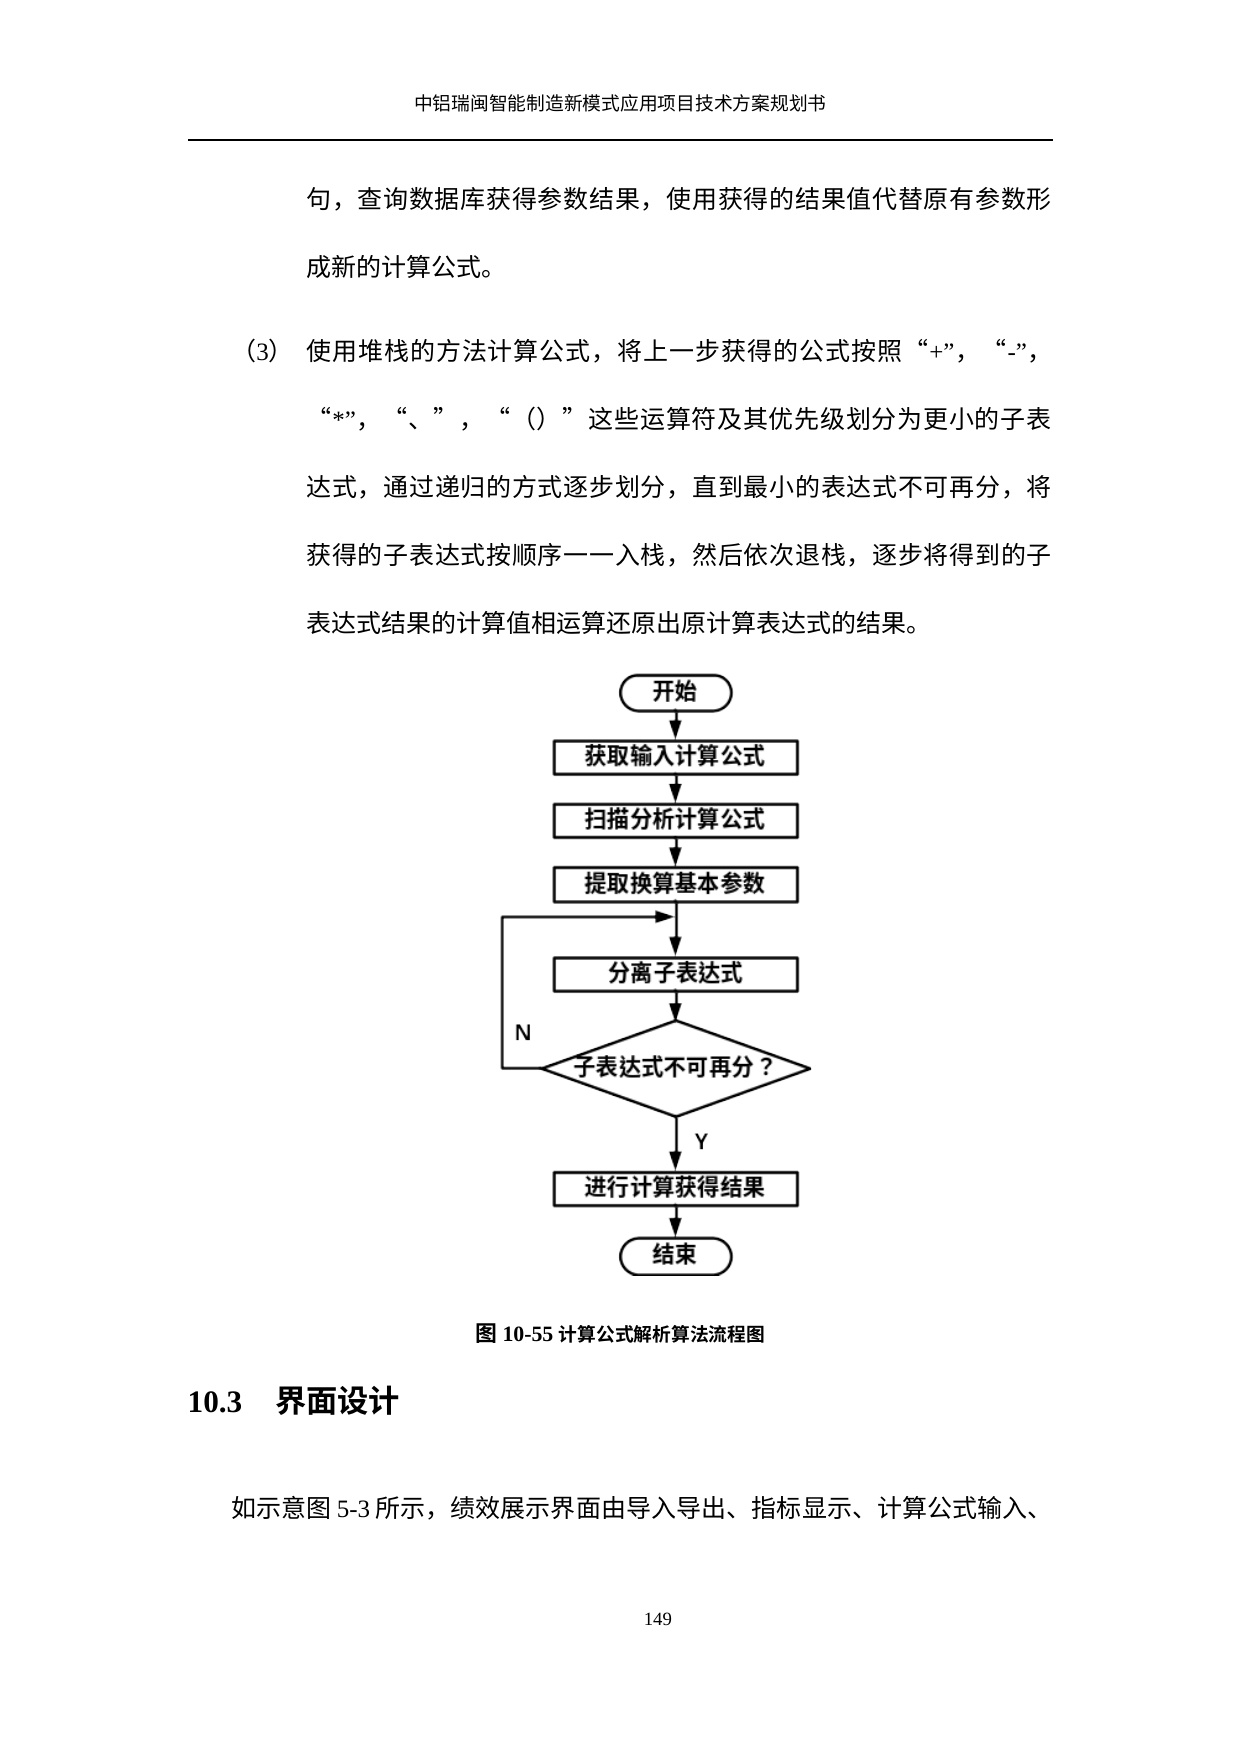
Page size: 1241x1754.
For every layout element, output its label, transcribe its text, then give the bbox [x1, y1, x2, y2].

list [231, 164, 1053, 300]
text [187, 1473, 1053, 1541]
list 使用堆栈的方法计算公式，将上一步获得的公式按照“+”，“-”，“*”，“、”，“（）”这些运算符及其优先级划分为更小的子表达式，通过递归的方式逐步划分，直到最小的表达式不可再分，将获得的子表达式按顺序一一入栈，然后依次退栈，逐步将得到的子表达式结果的计算值相运算还原出原计算表达式的结果。 [231, 316, 1053, 656]
subtitle 界面设计 [187, 1365, 1053, 1433]
